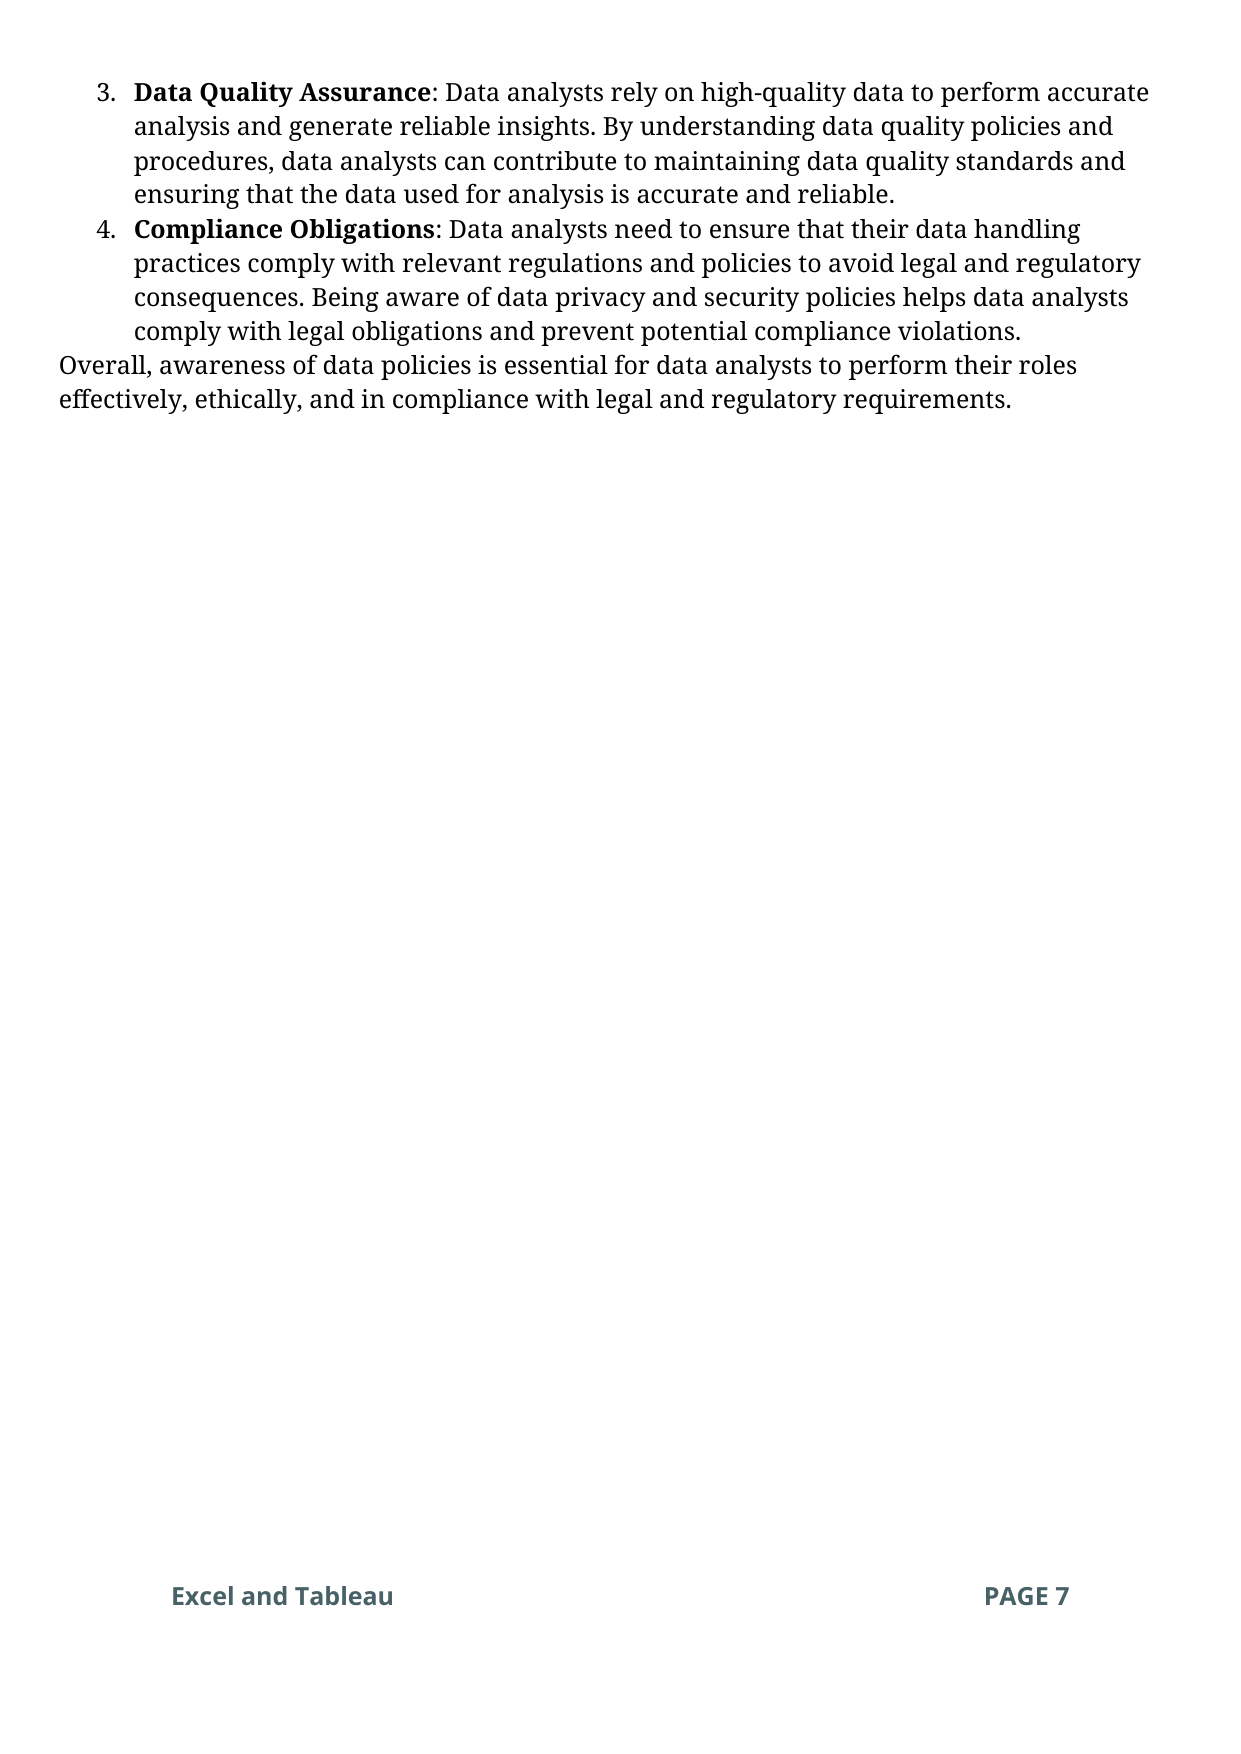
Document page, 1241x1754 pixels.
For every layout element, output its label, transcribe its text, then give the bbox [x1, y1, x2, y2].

list Compliance Obligations: Data analysts need to ensure that their data handling practices comply with relevant regulations and policies to avoid legal and regulatory consequences. Being aware of data privacy and security policies helps data analysts comply with legal obligations and prevent potential compliance violations. [96, 211, 1182, 347]
list Data Quality Assurance: Data analysts rely on high-quality data to perform accurate analysis and generate reliable insights. By understanding data quality policies and procedures, data analysts can contribute to maintaining data quality standards and ensuring that the data used for analysis is accurate and reliable. [96, 75, 1182, 211]
text Overall, awareness of data policies is essential for data analysts to perform their roles effectively, ethically, and in compliance with legal and regulatory requirements. [58, 347, 1182, 416]
